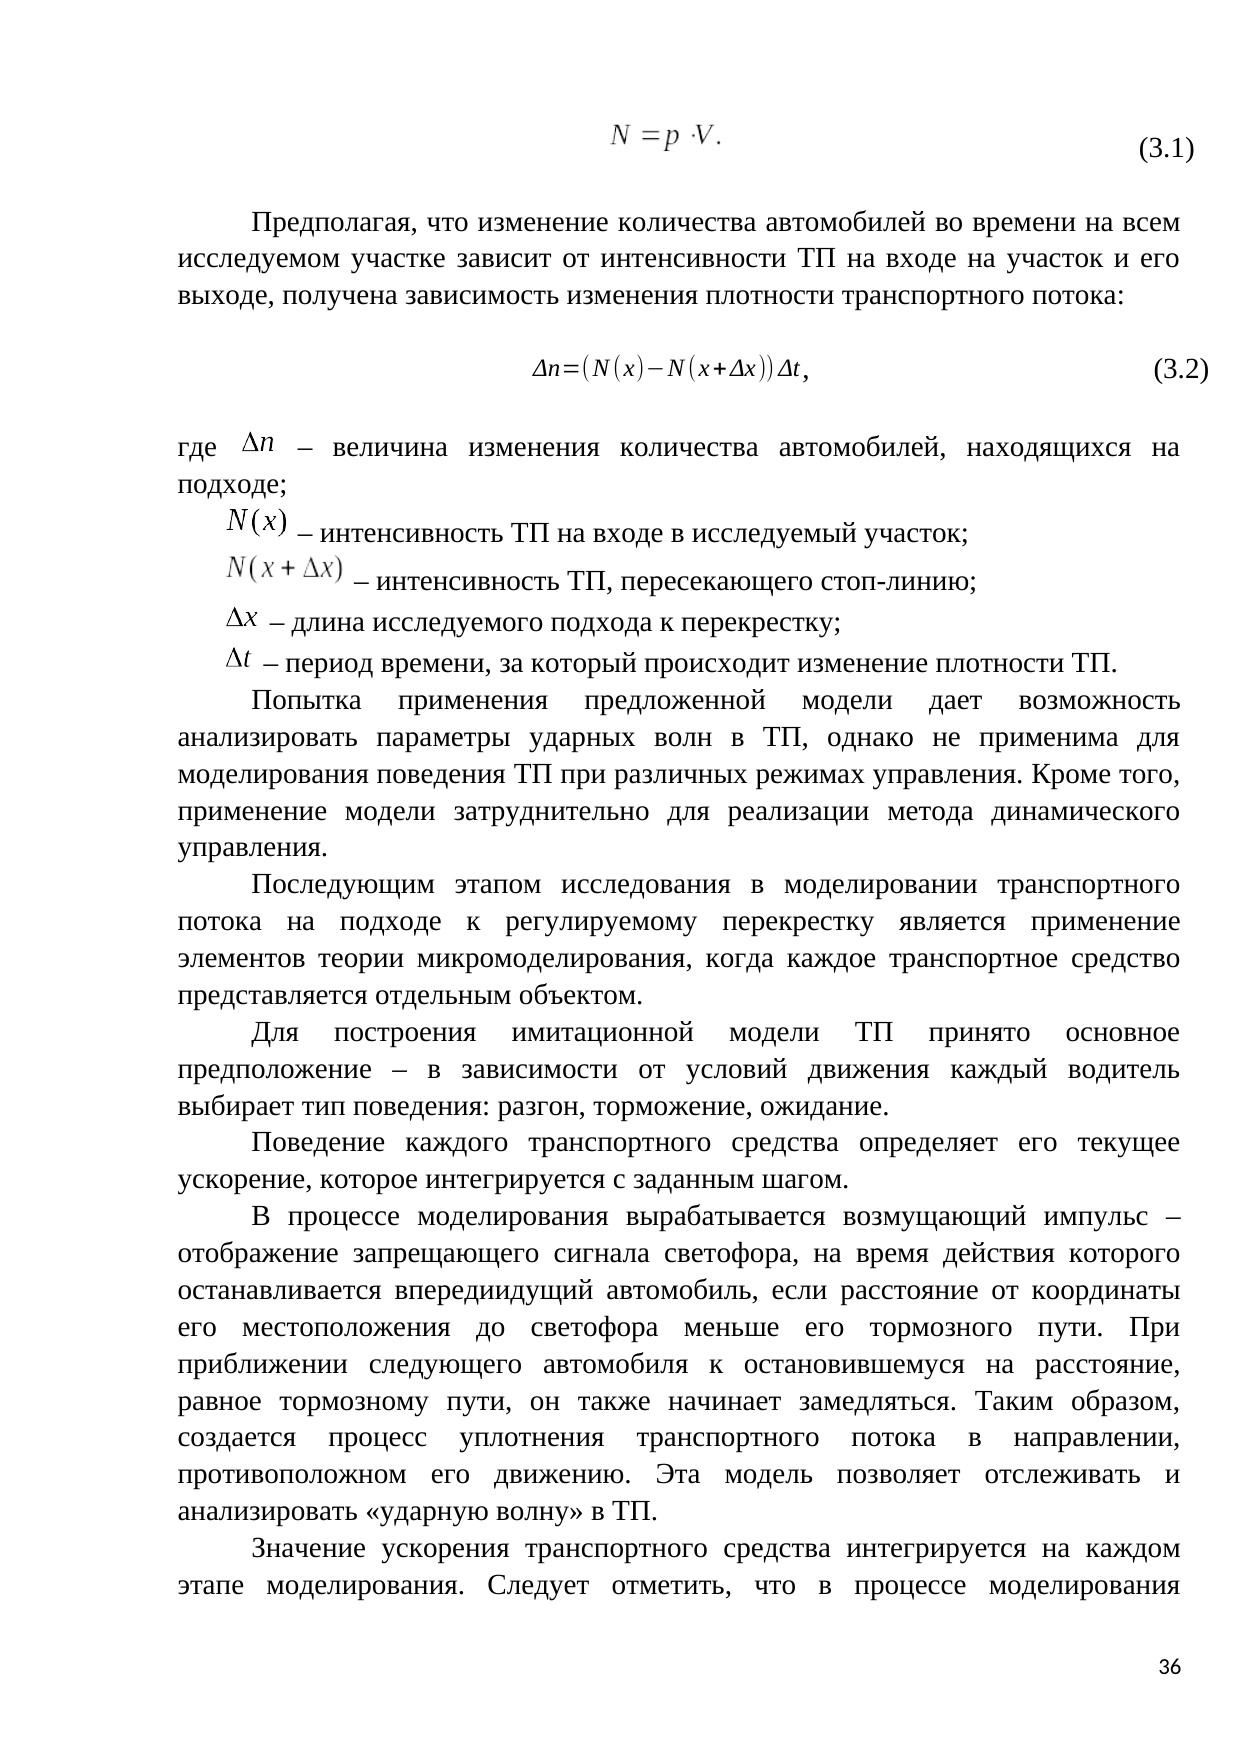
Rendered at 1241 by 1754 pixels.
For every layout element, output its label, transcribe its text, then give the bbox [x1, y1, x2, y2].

text (3.1) [177, 118, 1181, 163]
text , (3.2) [177, 351, 1181, 385]
text Последующим этапом исследования в моделировании транспортного потока на подходе к регулируемому перекрестку является применение элементов теории микромоделирования, когда каждое транспортное средство представляется отдельным объектом. [177, 866, 1181, 1011]
text Предполагая, что изменение количества автомобилей во времени на всем исследуемом участке зависит от интенсивности ТП на входе на участок и его выходе, получена зависимость изменения плотности транспортного потока: [177, 204, 1181, 311]
text – длина исследуемого подхода к перекрестку; [177, 600, 1181, 638]
text Поведение каждого транспортного средства определяет его текущее ускорение, которое интегрируется с заданным шагом. [177, 1124, 1181, 1195]
text – интенсивность ТП, пересекающего стоп-линию; [177, 552, 1181, 597]
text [177, 1530, 1181, 1601]
text Для построения имитационной модели ТП принято основное предположение – в зависимости от условий движения каждый водитель выбирает тип поведения: разгон, торможение, ожидание. [177, 1014, 1181, 1121]
text – интенсивность ТП на входе в исследуемый участок; [177, 503, 1181, 548]
text – период времени, за который происходит изменение плотности ТП. [177, 641, 1181, 679]
text Попытка применения предложенной модели дает возможность анализировать параметры ударных волн в ТП, однако не применима для моделирования поведения ТП при различных режимах управления. Кроме того, применение модели затруднительно для реализации метода динамического управления. [177, 682, 1181, 863]
text В процессе моделирования вырабатывается возмущающий импульс – отображение запрещающего сигнала светофора, на время действия которого останавливается впередиидущий автомобиль, если расстояние от координаты его местоположения до светофора меньше его тормозного пути. При приближении следующего автомобиля к остановившемуся на расстояние, равное тормозному пути, он также начинает замедляться. Таким образом, создается процесс уплотнения транспортного потока в направлении, противоположном его движению. Эта модель позволяет отслеживать и анализировать «ударную волну» в ТП. [177, 1198, 1181, 1527]
text где – величина изменения количества автомобилей, находящихся на подходе; [177, 425, 1181, 500]
